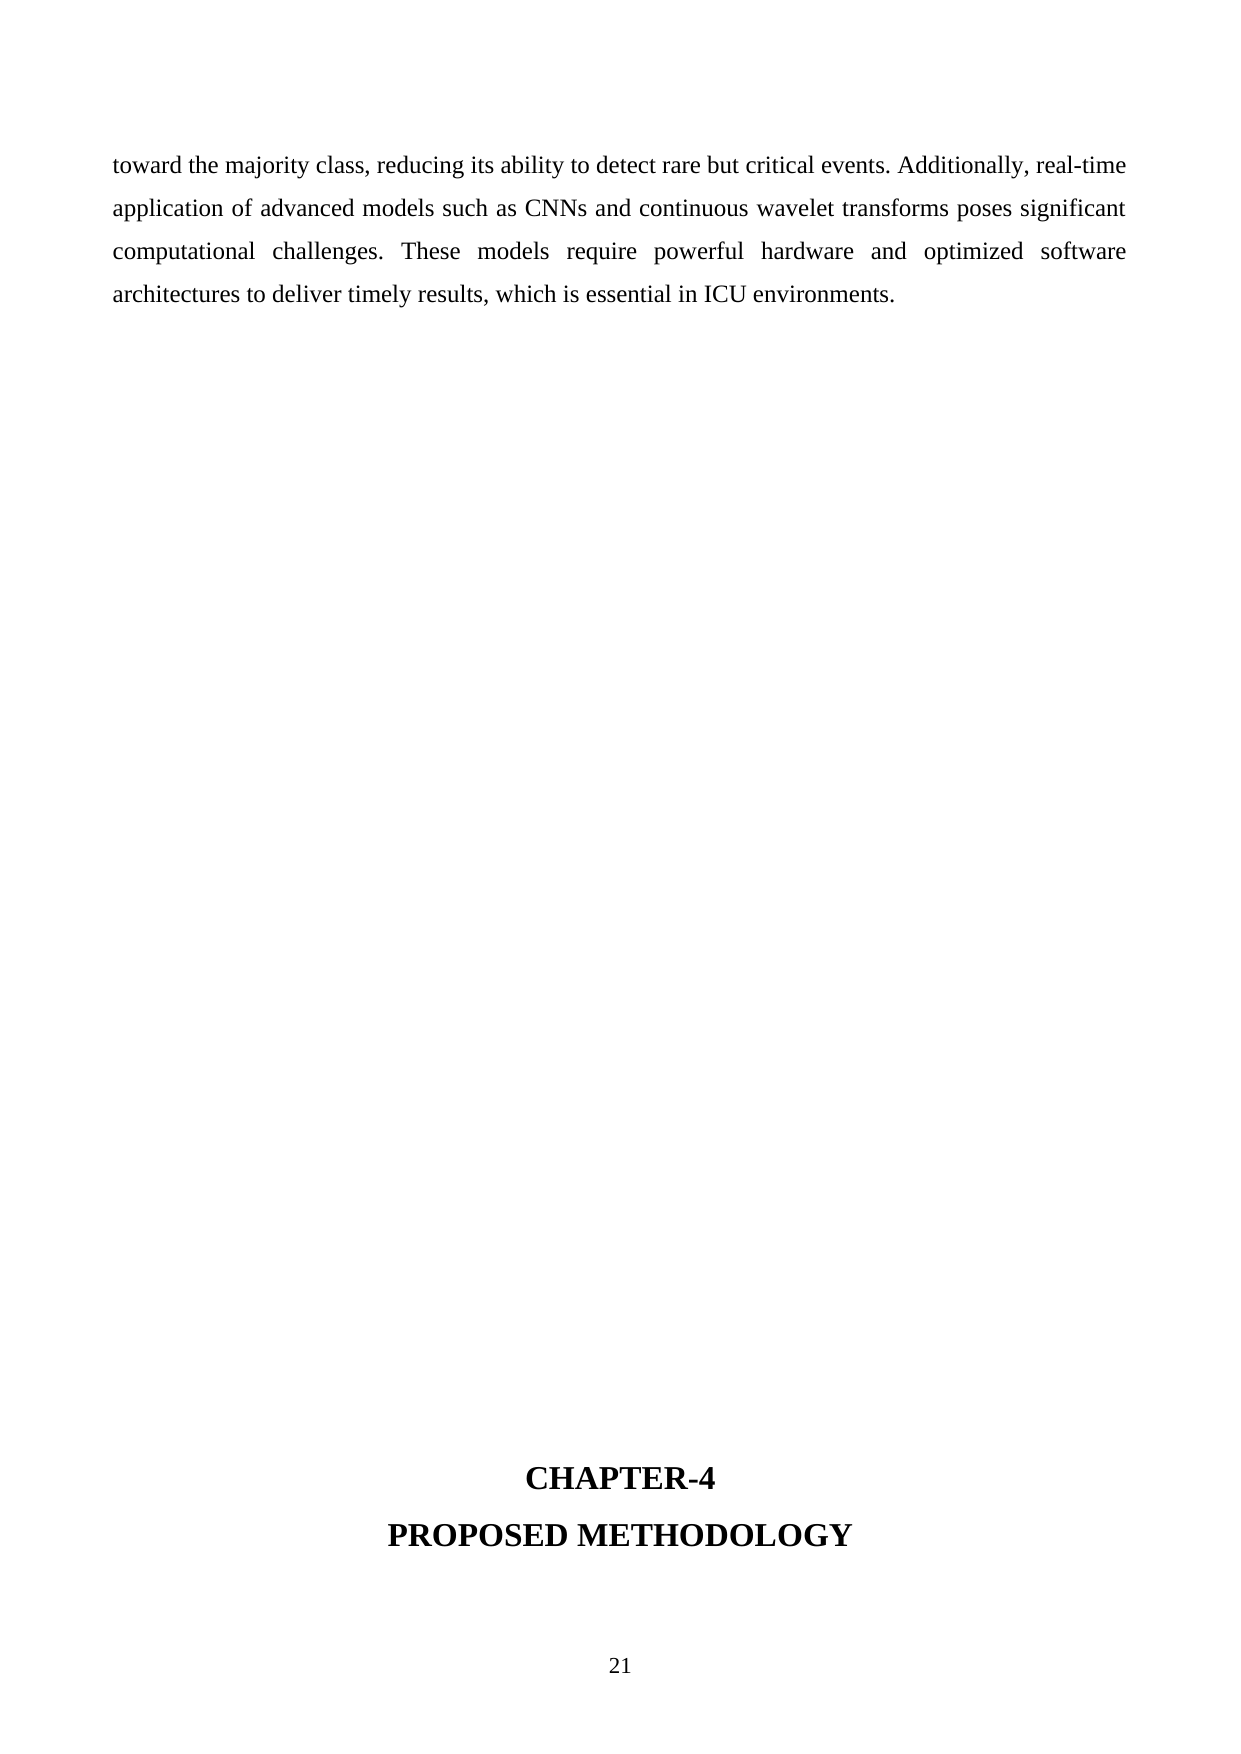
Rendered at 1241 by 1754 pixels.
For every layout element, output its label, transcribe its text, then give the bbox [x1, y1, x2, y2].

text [112, 150, 1128, 308]
text PROPOSED METHODOLOGY [112, 1516, 1128, 1554]
text CHAPTER-4 [112, 1458, 1128, 1496]
